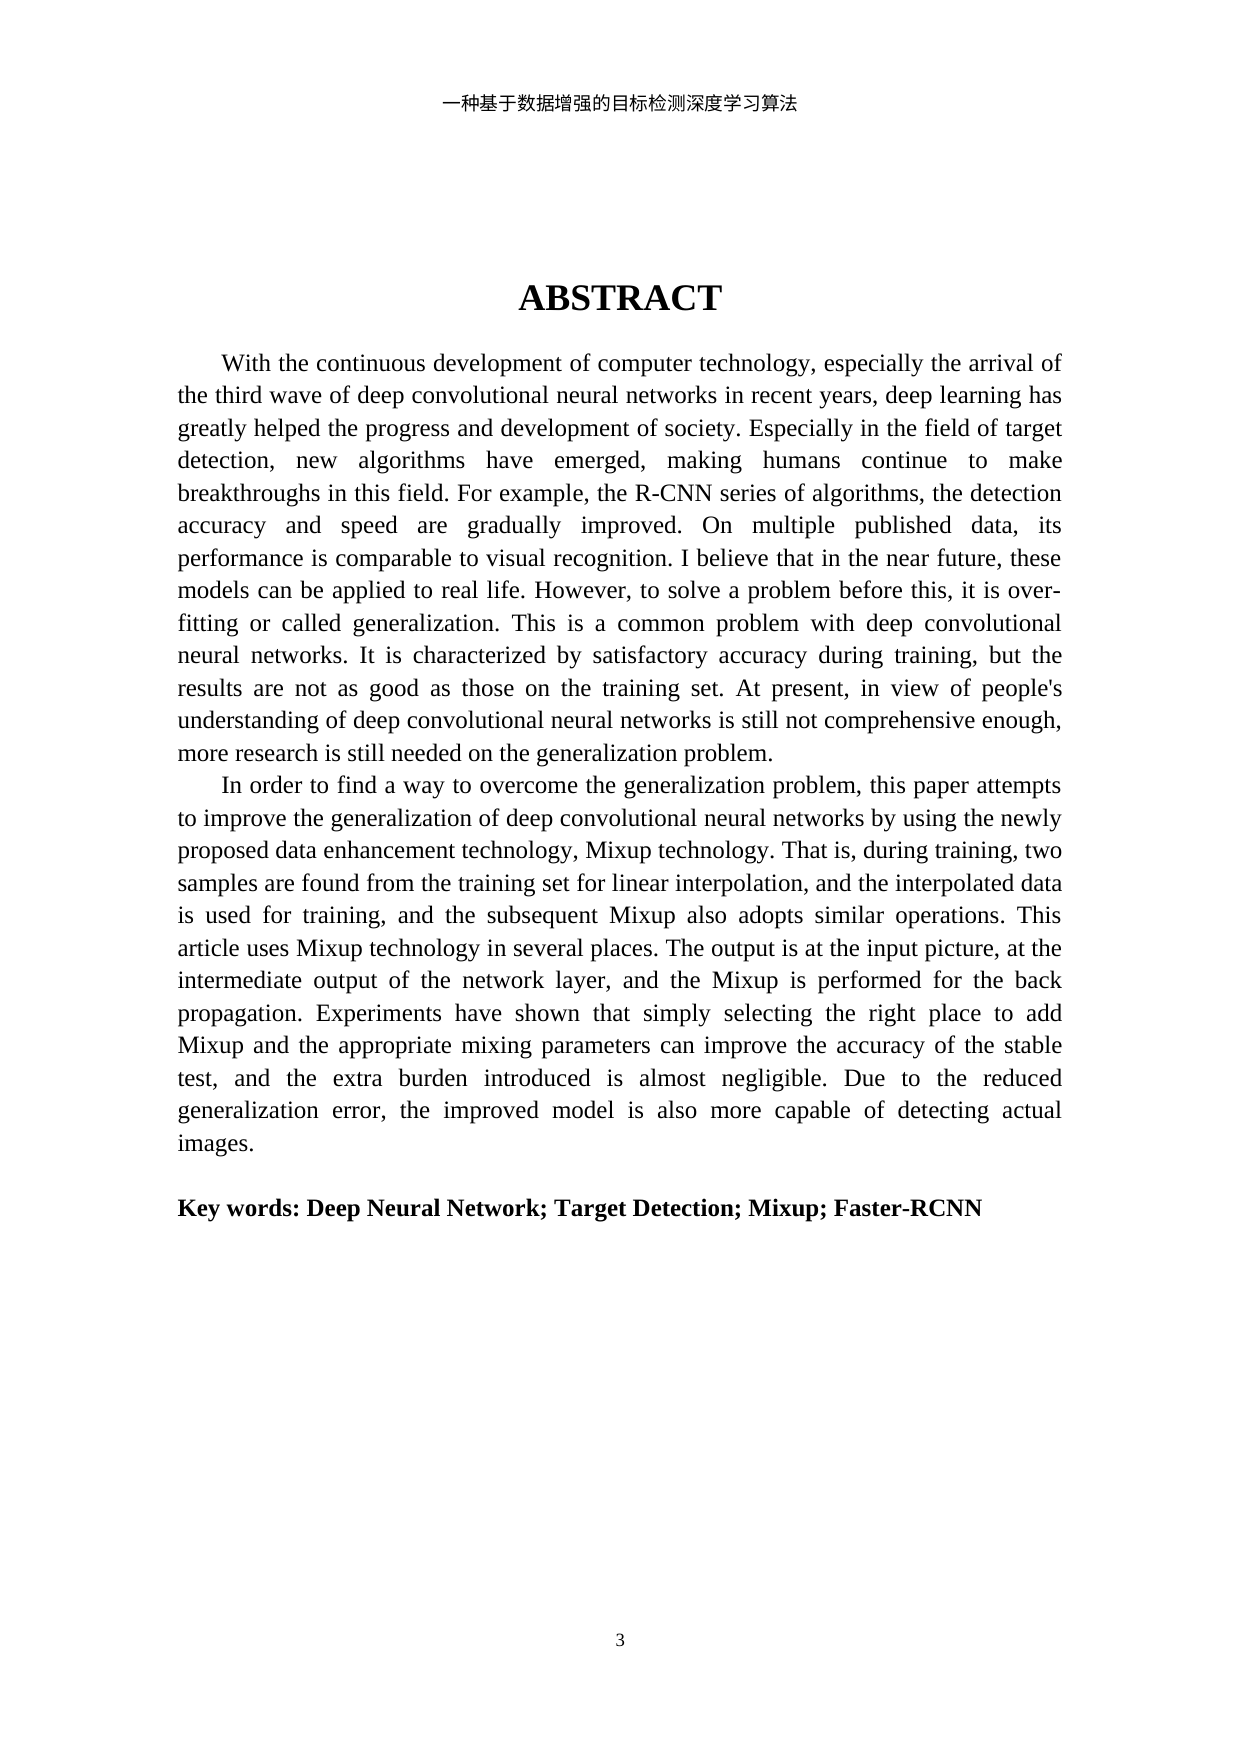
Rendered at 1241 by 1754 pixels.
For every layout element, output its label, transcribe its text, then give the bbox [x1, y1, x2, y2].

text ABSTRACT [177, 264, 1063, 329]
text Key words: Deep Neural Network; Target Detection; Mixup; Faster-RCNN [177, 1191, 1063, 1223]
text In order to find a way to overcome the generalization problem, this paper attempts to improve the generalization of deep convolutional neural networks by using the newly proposed data enhancement technology, Mixup technology. That is, during training, two samples are found from the training set for linear interpolation, and the interpolated data is used for training, and the subsequent Mixup also adopts similar operations. This article uses Mixup technology in several places. The output is at the input picture, at the intermediate output of the network layer, and the Mixup is performed for the back propagation. Experiments have shown that simply selecting the right place to add Mixup and the appropriate mixing parameters can improve the accuracy of the stable test, and the extra burden introduced is almost negligible. Due to the reduced generalization error, the improved model is also more capable of detecting actual images. [177, 768, 1063, 1158]
text With the continuous development of computer technology, especially the arrival of the third wave of deep convolutional neural networks in recent years, deep learning has greatly helped the progress and development of society. Especially in the field of target detection, new algorithms have emerged, making humans continue to make breakthroughs in this field. For example, the R-CNN series of algorithms, the detection accuracy and speed are gradually improved. On multiple published data, its performance is comparable to visual recognition. I believe that in the near future, these models can be applied to real life. However, to solve a problem before this, it is over-fitting or called generalization. This is a common problem with deep convolutional neural networks. It is characterized by satisfactory accuracy during training, but the results are not as good as those on the training set. At present, in view of people's understanding of deep convolutional neural networks is still not comprehensive enough, more research is still needed on the generalization problem. [177, 346, 1063, 768]
